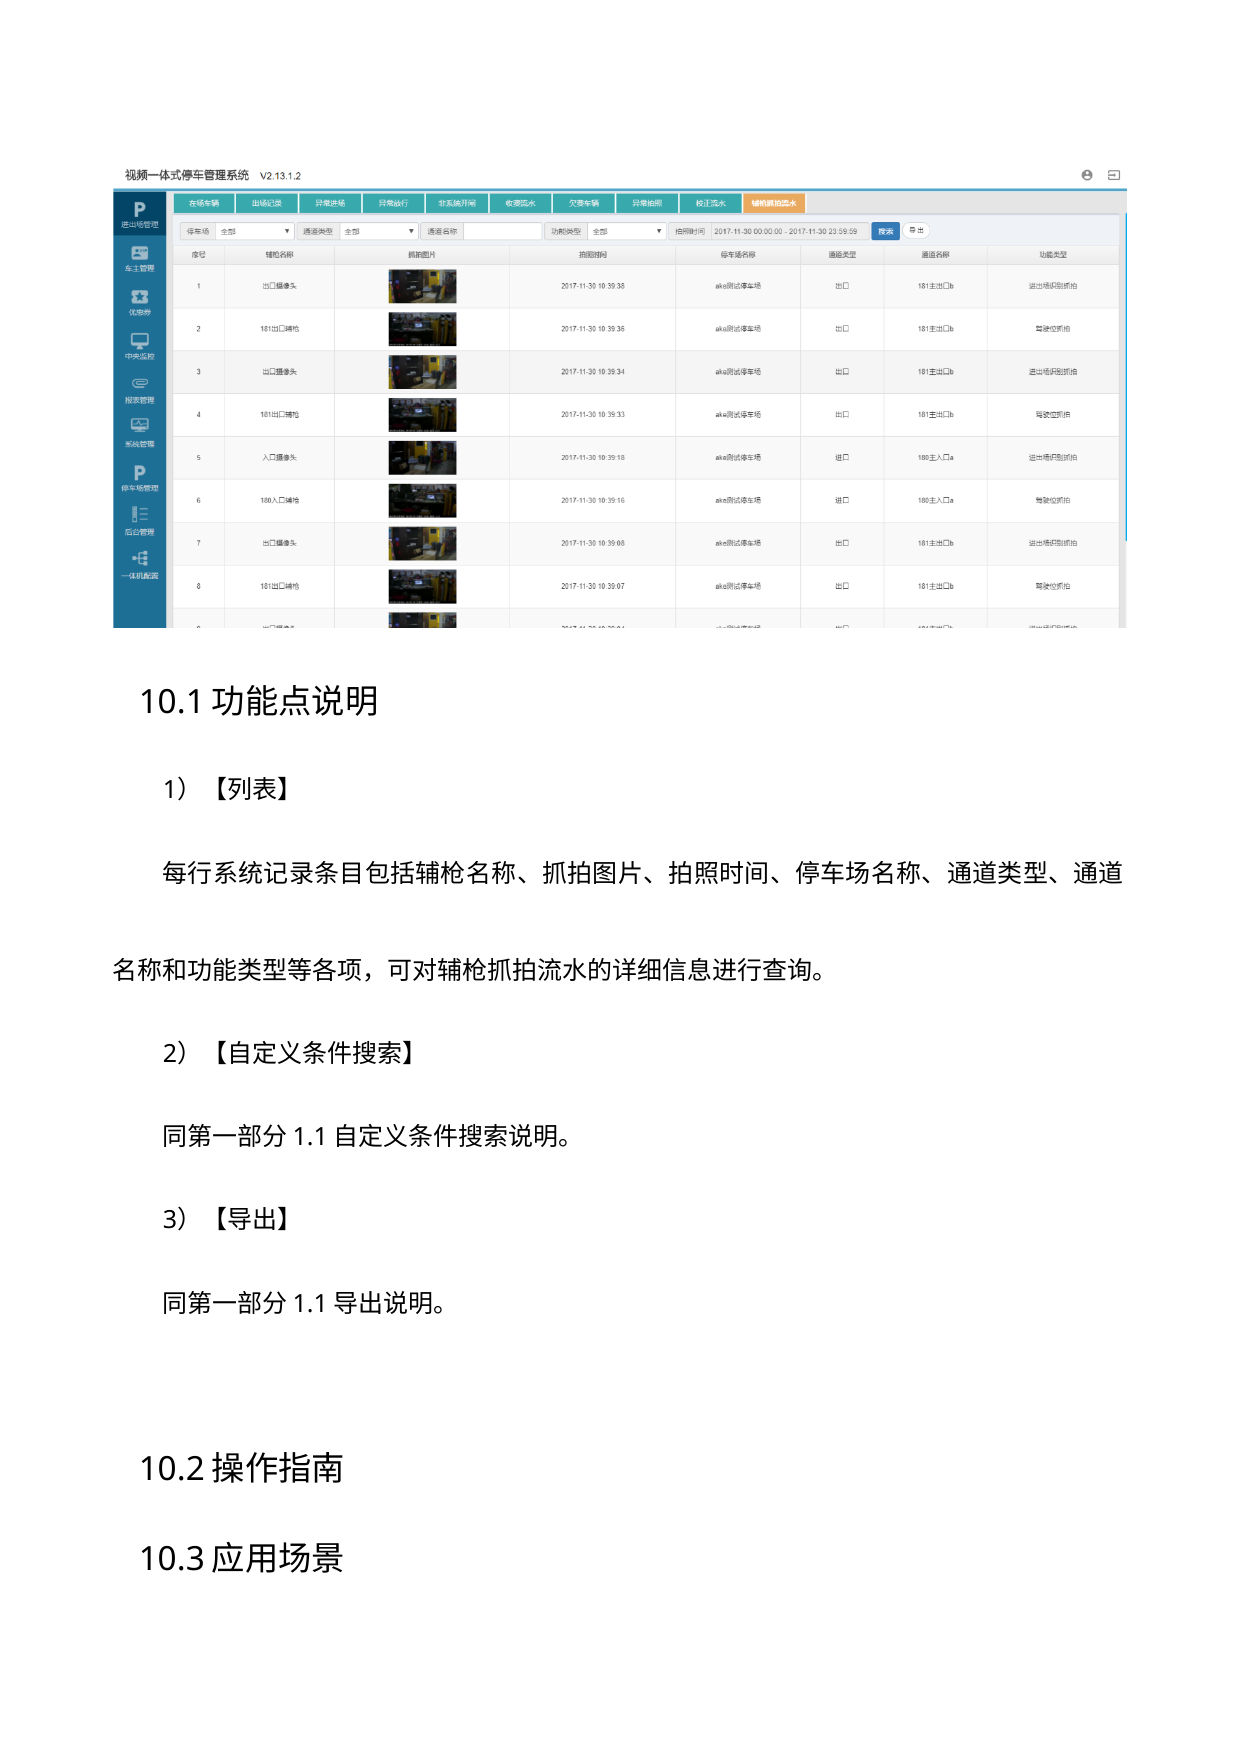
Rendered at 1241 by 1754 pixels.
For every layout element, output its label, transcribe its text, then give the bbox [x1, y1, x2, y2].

list 同第一部分1.1导出说明。 [112, 1269, 1128, 1334]
list 每行系统记录条目包括辅枪名称、抓拍图片、拍照时间、停车场名称、通道类型、通道名称和功能类型等各项，可对辅枪抓拍流水的详细信息进行查询。 [112, 839, 1128, 1001]
list 10.1功能点说明 [112, 666, 1128, 731]
list 10.3应用场景 [112, 1523, 1128, 1588]
picture [135, 202, 145, 217]
picture [113, 162, 1127, 628]
picture [135, 222, 158, 227]
list 10.2操作指南 [112, 1434, 1128, 1499]
list 3）【导出】 [156, 1186, 1128, 1251]
list 1）【列表】 [156, 756, 1128, 821]
list 同第一部分1.1自定义条件搜索说明。 [112, 1102, 1128, 1167]
list 2）【自定义条件搜索】 [156, 1019, 1128, 1084]
